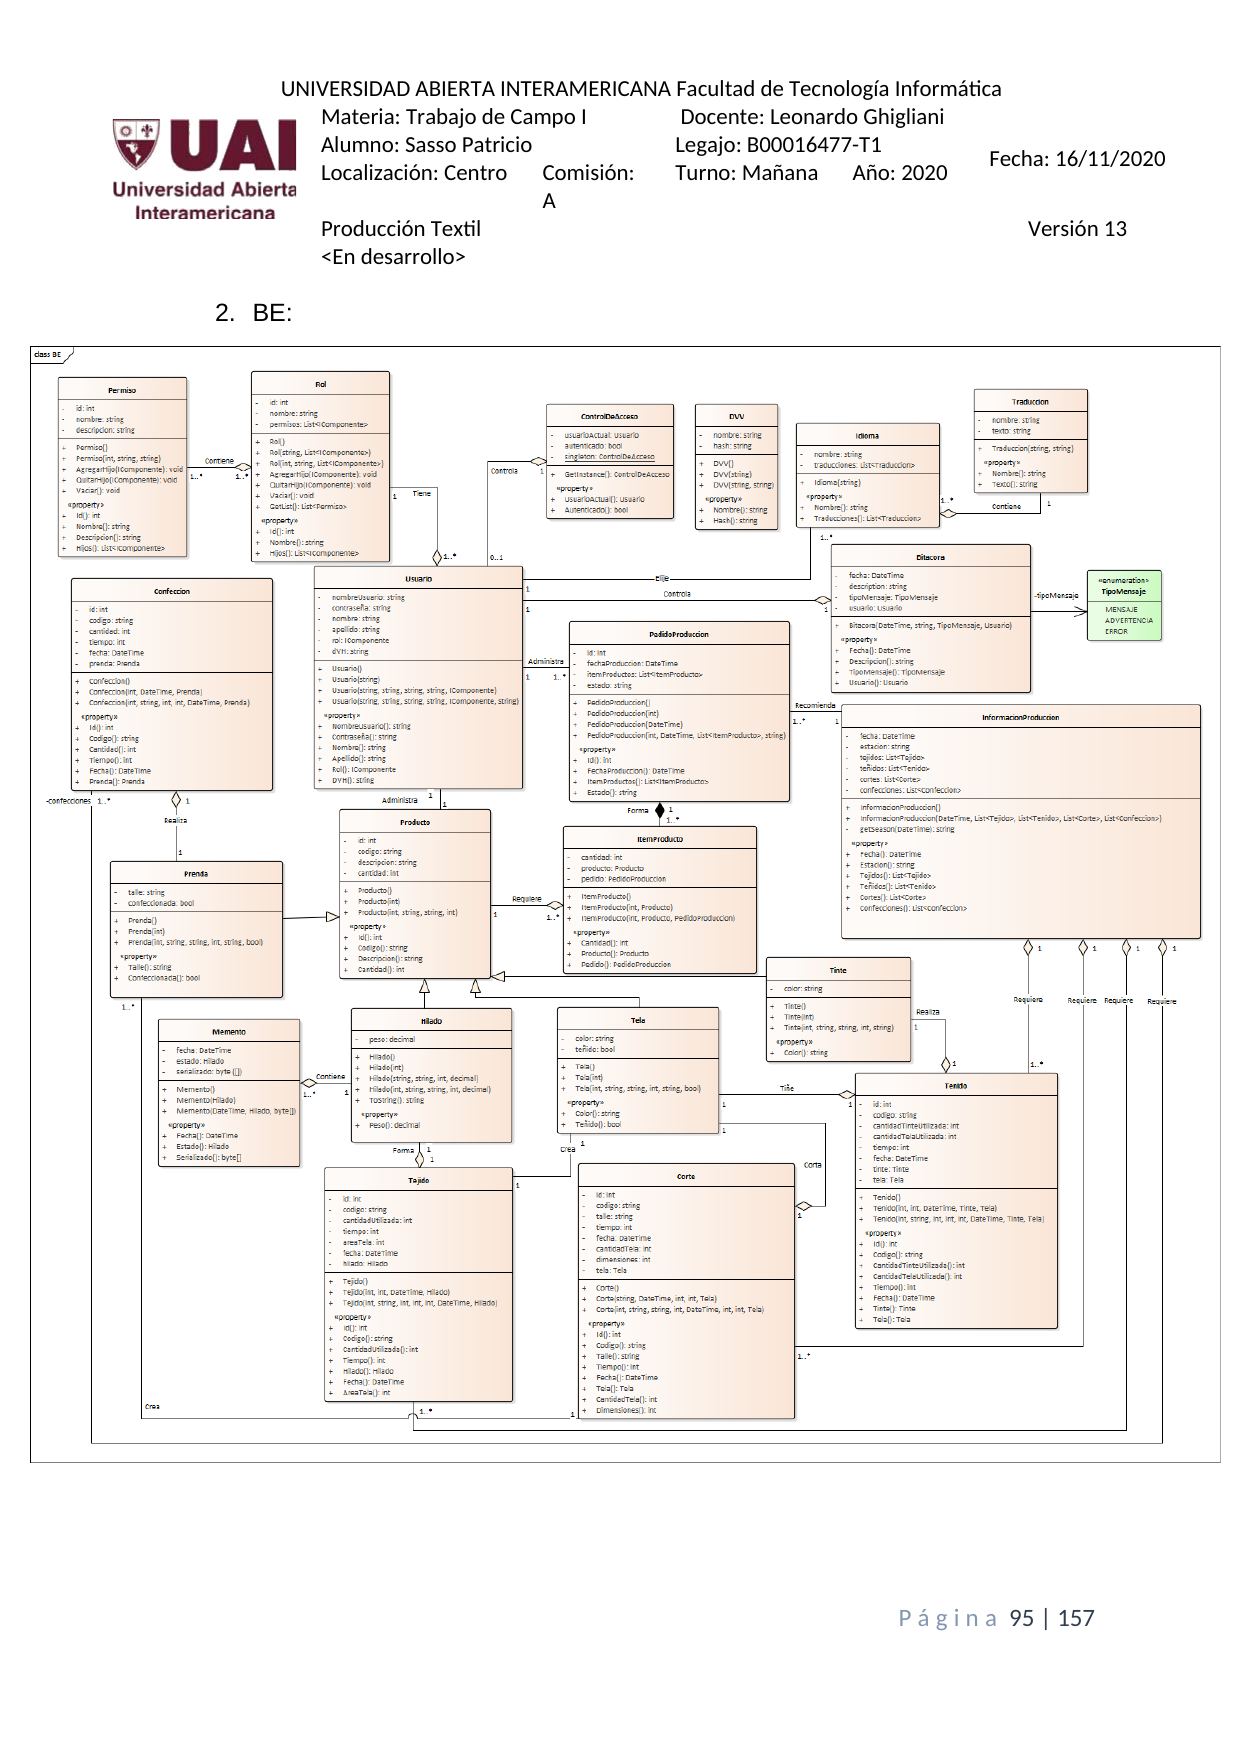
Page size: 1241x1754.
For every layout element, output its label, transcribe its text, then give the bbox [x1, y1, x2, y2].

list BE: [215, 298, 1122, 327]
picture [29, 345, 1221, 1463]
picture [112, 119, 297, 219]
